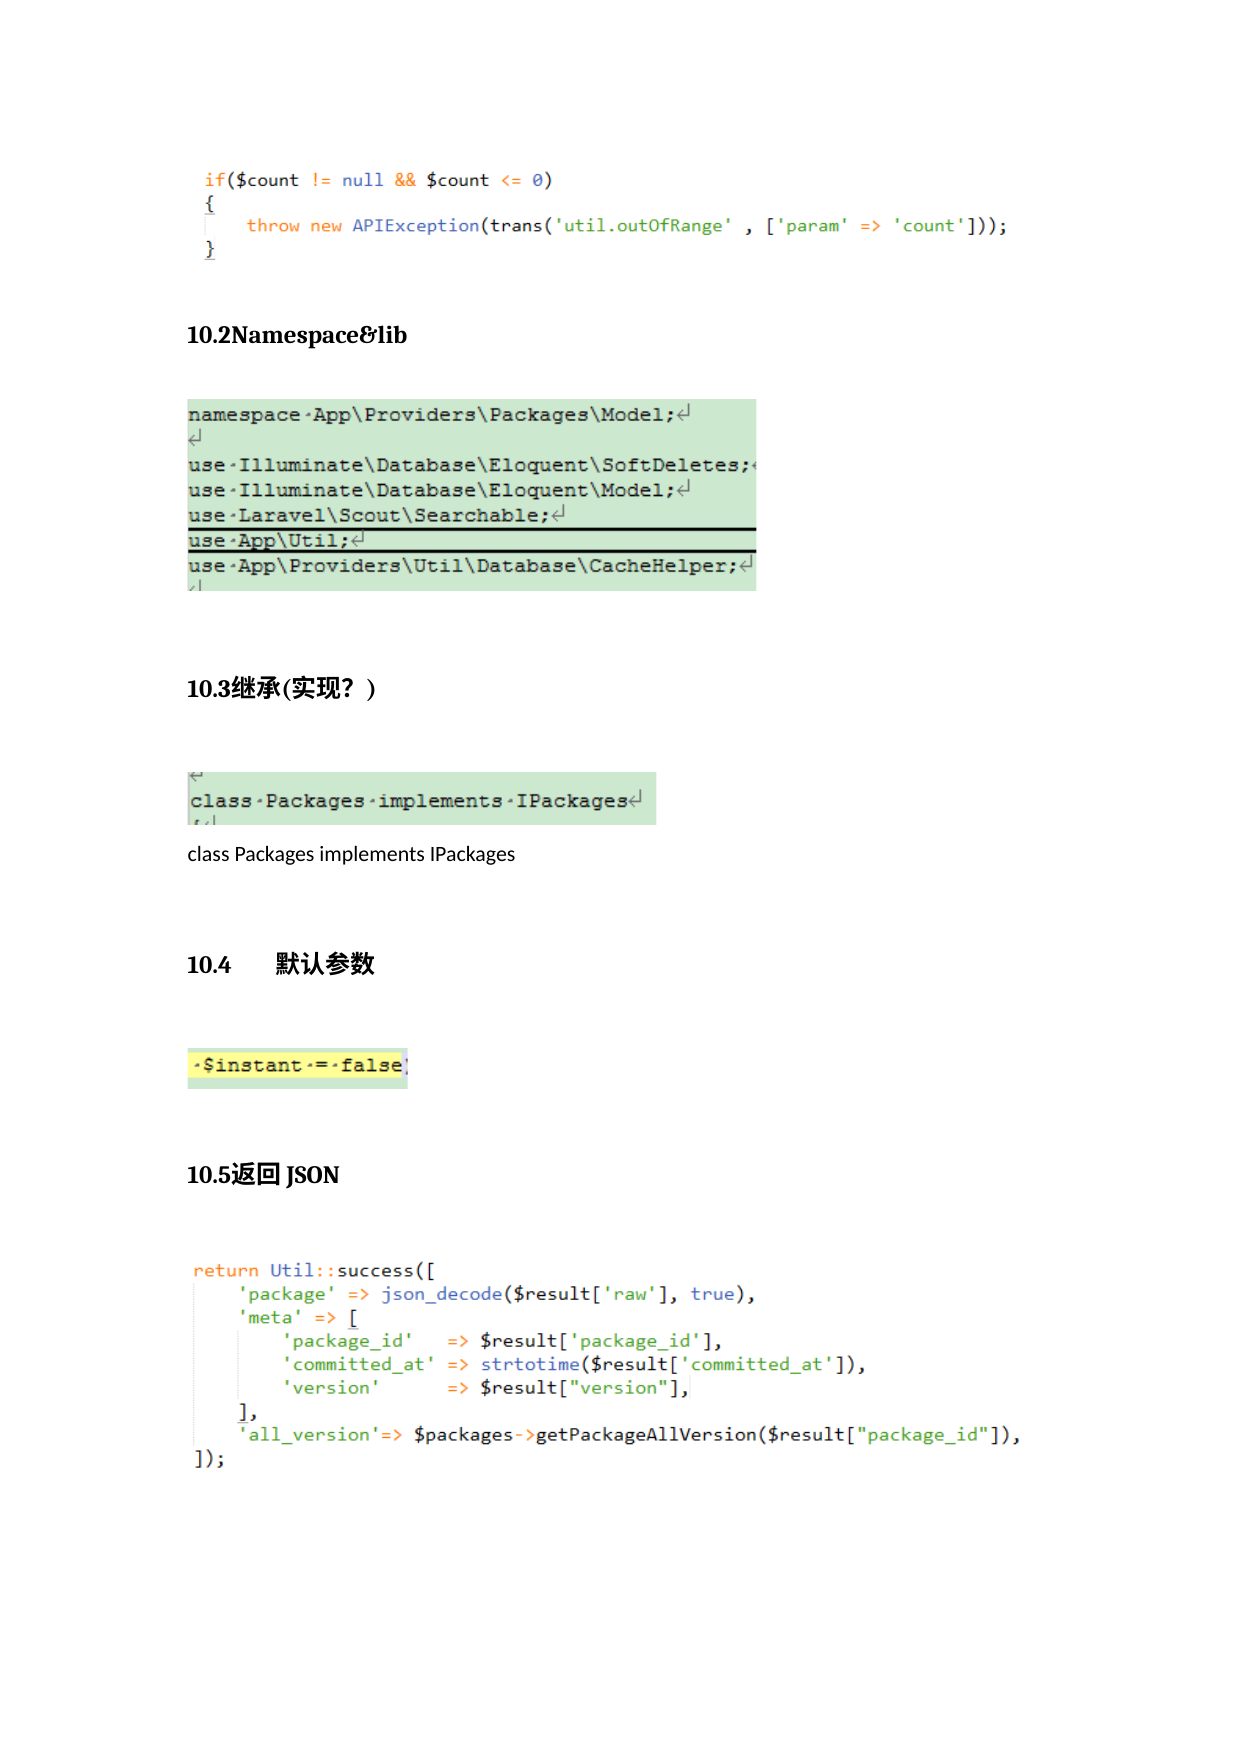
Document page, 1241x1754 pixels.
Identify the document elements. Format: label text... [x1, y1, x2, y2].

text class Packages implements IPackages [187, 838, 1053, 870]
picture [187, 162, 1053, 272]
subtitle 默认参数 [187, 930, 1053, 995]
subtitle 继承(实现？) [187, 654, 1053, 719]
picture [187, 399, 757, 591]
picture [187, 1048, 408, 1089]
subtitle 返回JSON [187, 1140, 1053, 1205]
picture [187, 772, 657, 825]
picture [187, 1258, 1053, 1474]
subtitle Namespace&lib [187, 319, 1053, 352]
